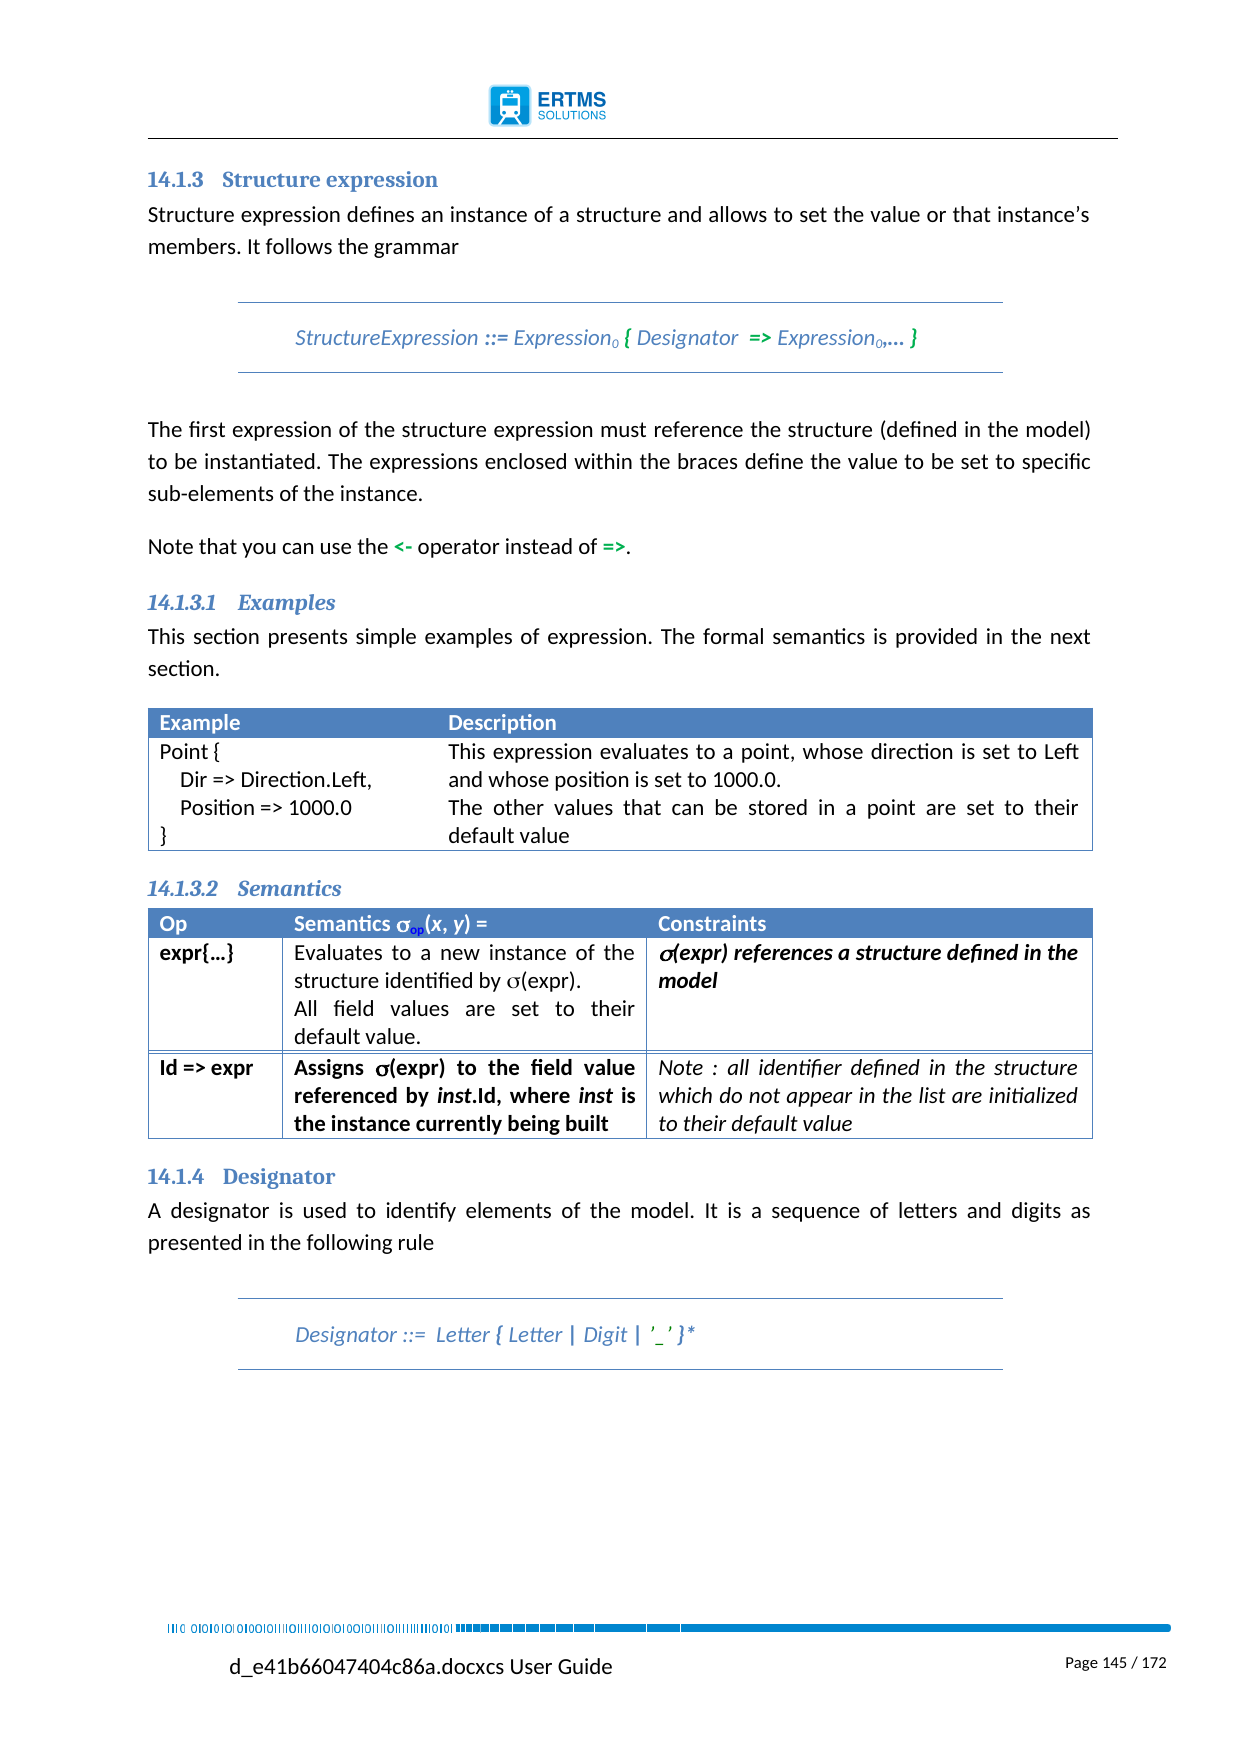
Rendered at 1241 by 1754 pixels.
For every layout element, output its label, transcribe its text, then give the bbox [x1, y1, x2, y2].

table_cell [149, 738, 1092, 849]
text This section presents simple examples of expression. The formal semantics is provided in the next section. [148, 622, 1093, 682]
picture [167, 1624, 1171, 1633]
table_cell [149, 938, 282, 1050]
subtitle Examples [148, 589, 1093, 616]
text Note that you can use the <- operator instead of =>. [148, 532, 1093, 560]
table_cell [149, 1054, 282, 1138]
text Designator ::= Letter { Letter | Digit | ’_’ }* [238, 1299, 1003, 1369]
text A designator is used to identify elements of the model. It is a sequence of letters and digits as presented in the following rule [148, 1196, 1093, 1256]
subtitle Designator [148, 1164, 1093, 1190]
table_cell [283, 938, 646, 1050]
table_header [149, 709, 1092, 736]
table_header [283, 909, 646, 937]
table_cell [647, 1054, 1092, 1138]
text The first expression of the structure expression must reference the structure (defined in the model) to be instantiated. The expressions enclosed within the braces define the value to be set to specific sub-elements of the instance. [148, 415, 1093, 507]
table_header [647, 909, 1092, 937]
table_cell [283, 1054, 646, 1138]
picture [477, 73, 617, 138]
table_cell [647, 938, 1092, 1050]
subtitle Structure expression [148, 167, 1093, 193]
text StructureExpression ::= Expression0 { Designator => Expression0,… } [238, 303, 1003, 372]
subtitle Semantics [148, 876, 1093, 902]
text Structure expression defines an instance of a structure and allows to set the value or that instance’s members. It follows the grammar [148, 200, 1093, 260]
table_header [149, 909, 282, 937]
